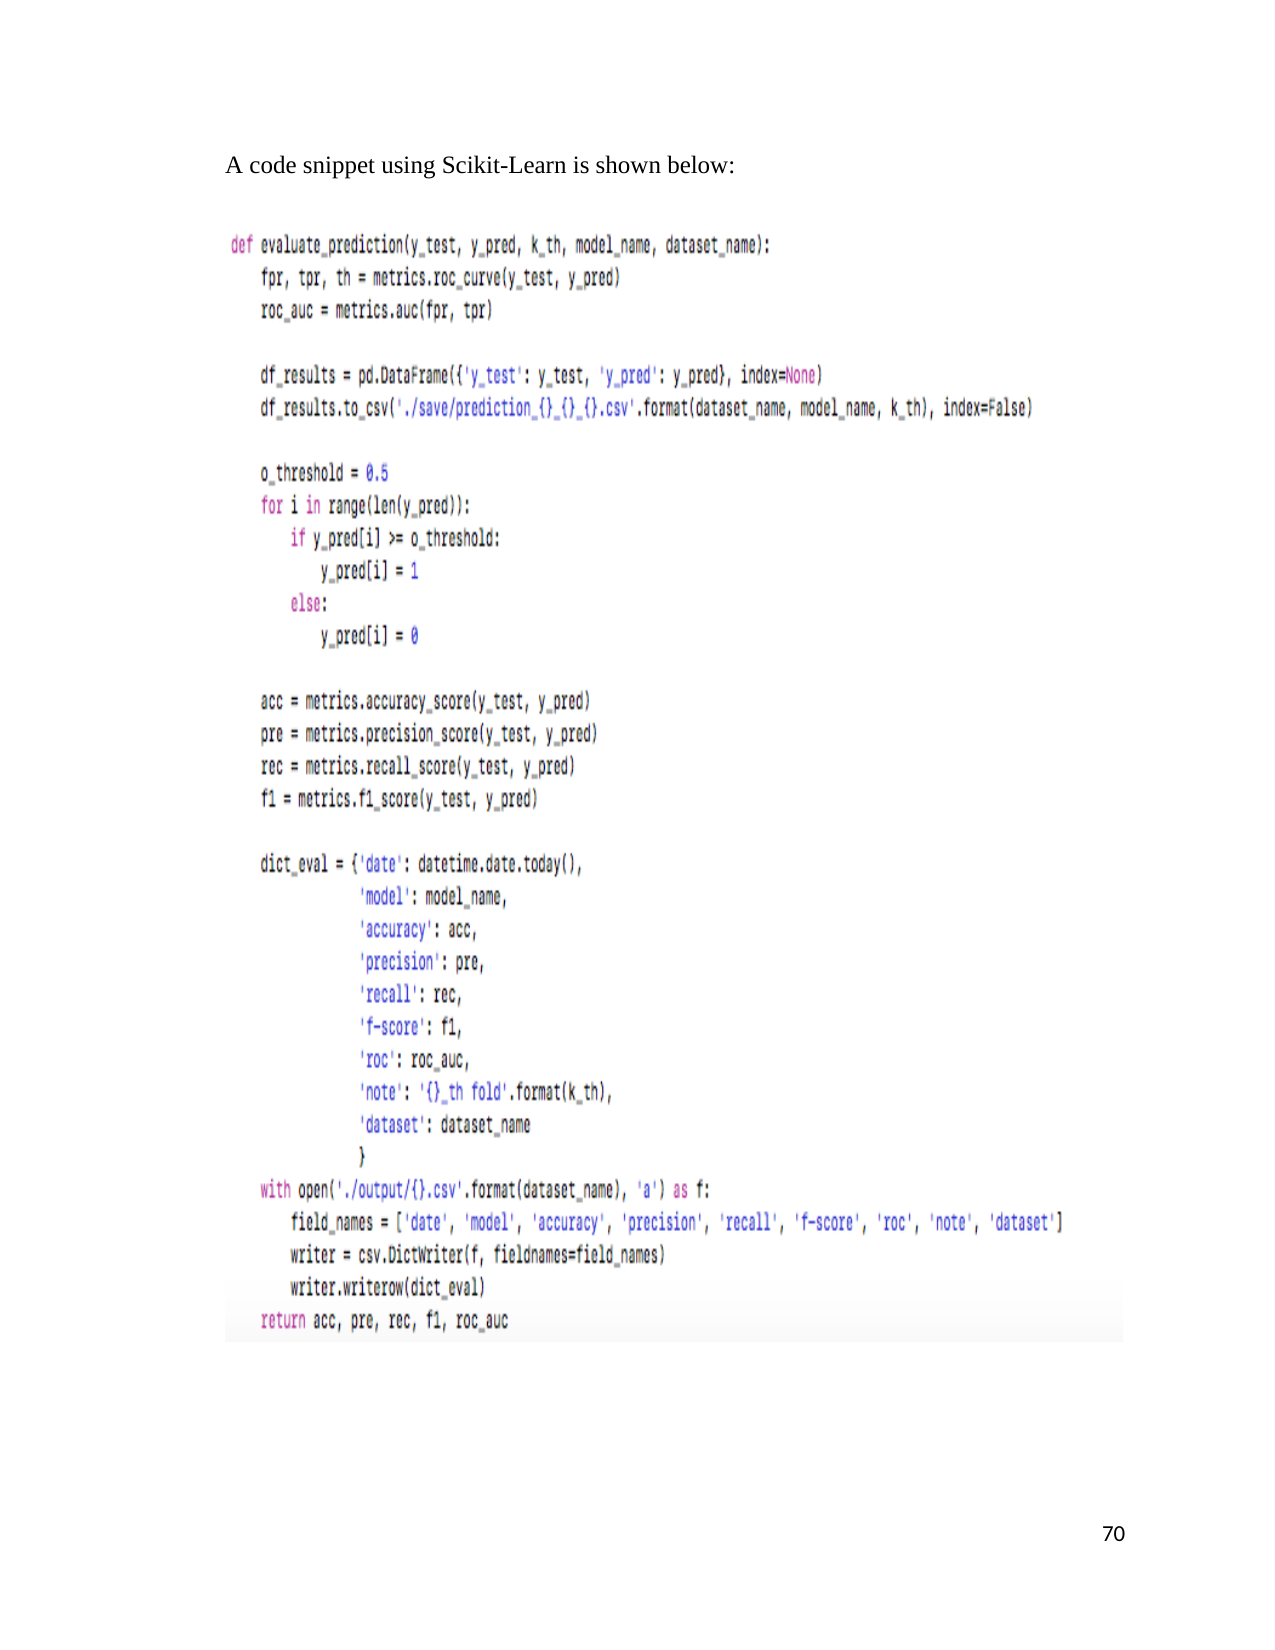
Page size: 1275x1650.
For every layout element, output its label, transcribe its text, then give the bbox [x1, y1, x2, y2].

text A code snippet using Scikit-Learn is shown below: [225, 150, 1125, 179]
